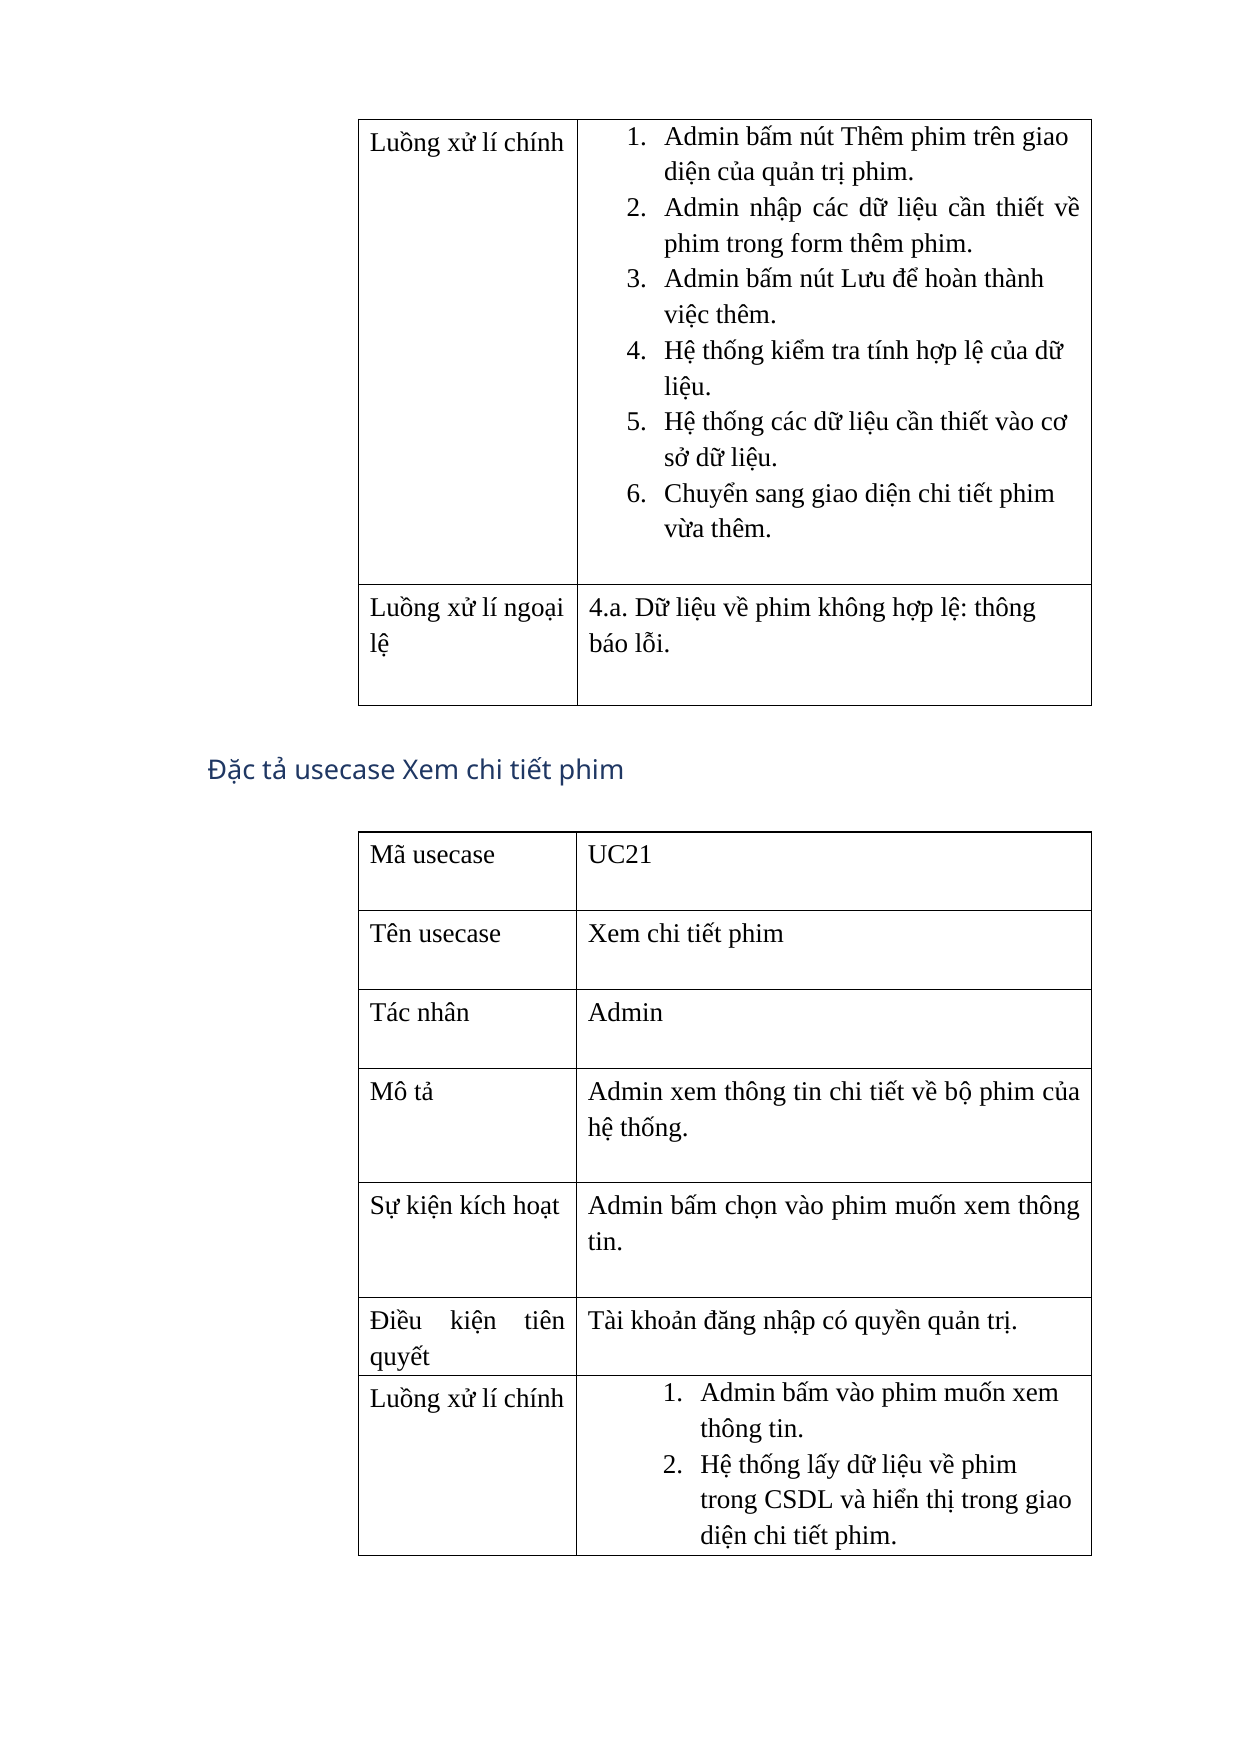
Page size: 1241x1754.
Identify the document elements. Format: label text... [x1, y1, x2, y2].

table_cell Admin [577, 990, 1091, 1068]
table_cell Sự kiện kích hoạt [359, 1183, 576, 1297]
table_cell Tác nhân [359, 990, 576, 1068]
table_cell Mô tả [359, 1069, 576, 1182]
table_cell Luồng xử lí chính [359, 120, 577, 584]
table_cell Admin bấm nút Thêm phim trên giao diện của quản trị phim. Admin nhập các dữ liệu cần thiết về phim trong form thêm phim. Admin bấm nút Lưu để hoàn thành việc thêm. Hệ thống kiểm tra tính hợp lệ của dữ liệu. Hệ thống các dữ liệu cần thiết vào cơ sở dữ liệu. Chuyển sang giao diện chi tiết phim vừa thêm. [578, 120, 1091, 584]
table_cell Admin xem thông tin chi tiết về bộ phim của hệ thống. [577, 1069, 1091, 1182]
table_cell Tài khoản đăng nhập có quyền quản trị. [577, 1298, 1091, 1375]
table_cell Luồng xử lí chính [359, 1376, 576, 1555]
table_cell Xem chi tiết phim [577, 911, 1091, 989]
table_cell Admin bấm chọn vào phim muốn xem thông tin. [577, 1183, 1091, 1297]
table_cell Luồng xử lí ngoại lệ [359, 585, 577, 705]
table_cell Điều kiện tiên quyết [359, 1298, 576, 1375]
table_header UC21 [577, 833, 1091, 910]
table_header Mã usecase [359, 833, 576, 910]
subtitle Đặc tả usecase Xem chi tiết phim [207, 750, 1093, 787]
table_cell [577, 1376, 1091, 1555]
table_cell Tên usecase [359, 911, 576, 989]
table_cell 4.a. Dữ liệu về phim không hợp lệ: thông báo lỗi. [578, 585, 1091, 705]
